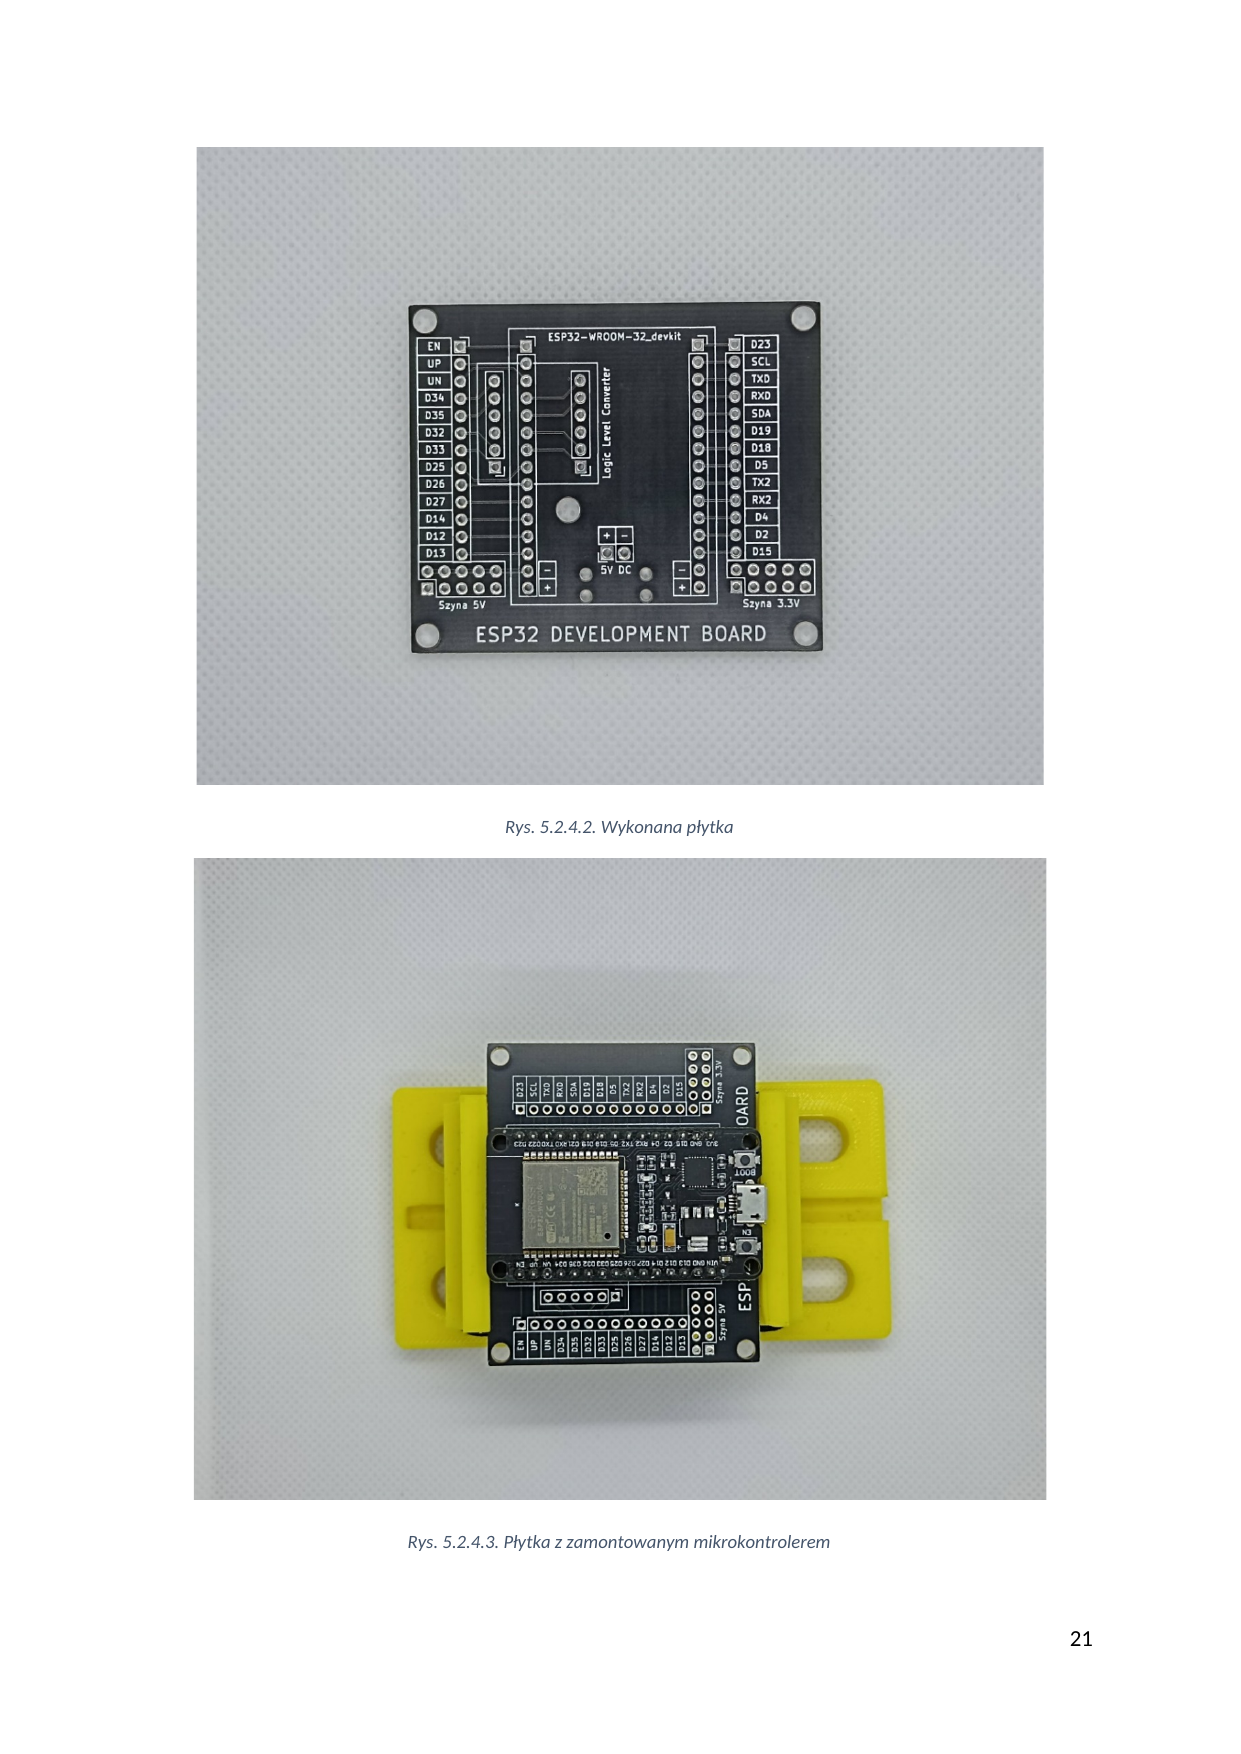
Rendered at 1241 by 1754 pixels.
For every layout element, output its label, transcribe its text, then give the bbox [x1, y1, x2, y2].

picture [193, 858, 1047, 1500]
text Rys. 5.2.4.2. Wykonana płytka [148, 815, 1093, 838]
picture [196, 147, 1044, 785]
text Rys. 5.2.4.3. Płytka z zamontowanym mikrokontrolerem [148, 1530, 1093, 1553]
